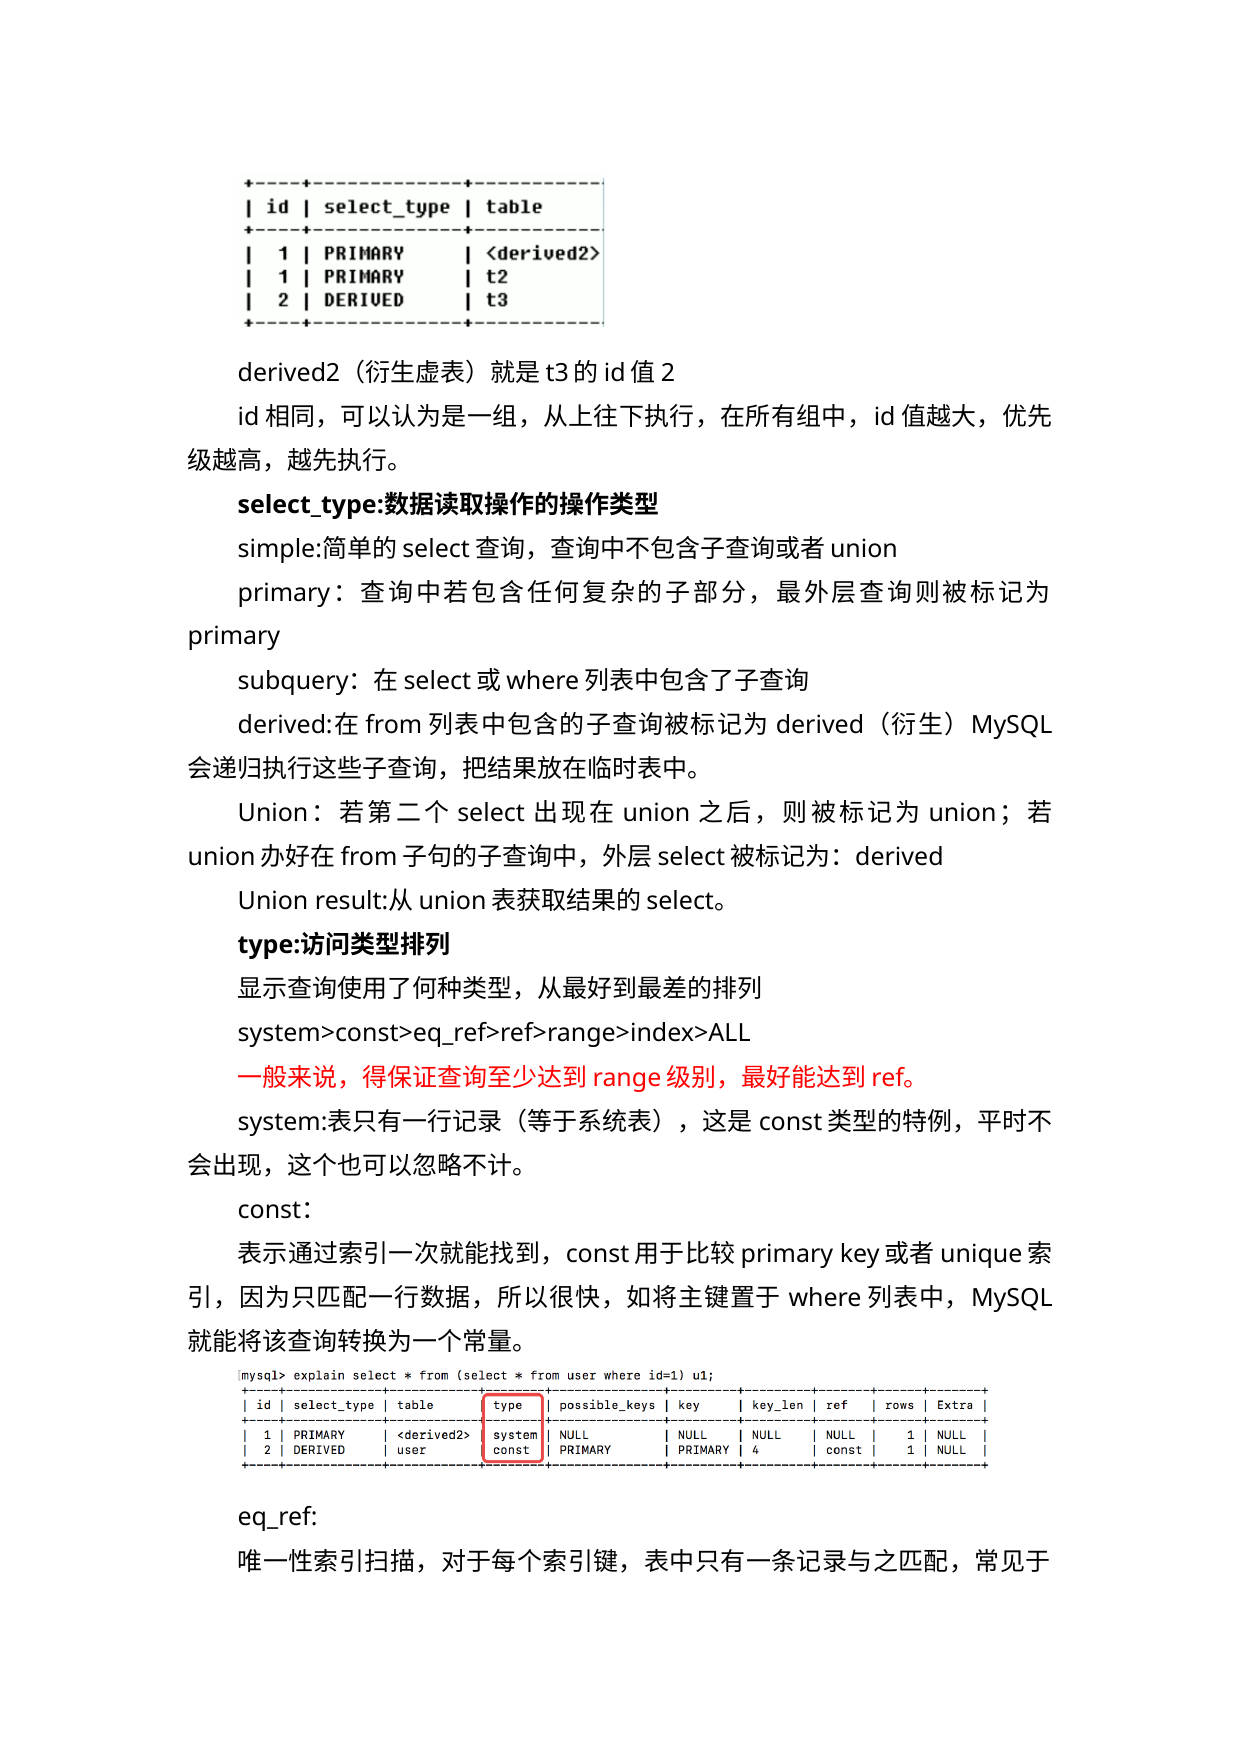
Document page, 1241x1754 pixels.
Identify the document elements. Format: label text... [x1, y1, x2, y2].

list const： [187, 1185, 1053, 1229]
list type:访问类型排列 [187, 921, 1053, 965]
list 一般来说，得保证查询至少达到range级别，最好能达到ref。 [187, 1053, 1053, 1097]
list 显示查询使用了何种类型，从最好到最差的排列 [187, 965, 1053, 1009]
list simple:简单的select查询，查询中不包含子查询或者union [187, 524, 1053, 568]
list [187, 1538, 1053, 1582]
list select_type:数据读取操作的操作类型 [187, 480, 1053, 524]
list Union result:从union表获取结果的select。 [187, 877, 1053, 921]
picture [237, 172, 605, 327]
list 表示通过索引一次就能找到，const用于比较primary key或者unique索引，因为只匹配一行数据，所以很快，如将主键置于where列表中，MySQL就能将该查询转换为一个常量。 [187, 1229, 1053, 1362]
list derived:在from列表中包含的子查询被标记为derived（衍生）MySQL会递归执行这些子查询，把结果放在临时表中。 [187, 701, 1053, 789]
list system>const>eq_ref>ref>range>index>ALL [187, 1009, 1053, 1053]
list eq_ref: [187, 1494, 1053, 1538]
list Union：若第二个select出现在union之后，则被标记为union；若union办好在from子句的子查询中，外层select被标记为：derived [187, 789, 1053, 877]
picture [237, 1361, 1002, 1473]
list id相同，可以认为是一组，从上往下执行，在所有组中，id值越大，优先级越高，越先执行。 [187, 392, 1053, 480]
list derived2（衍生虚表）就是t3的id值2 [187, 348, 1053, 392]
list primary：查询中若包含任何复杂的子部分，最外层查询则被标记为primary [187, 568, 1053, 657]
list subquery：在select或where列表中包含了子查询 [187, 657, 1053, 701]
list system:表只有一行记录（等于系统表），这是const类型的特例，平时不会出现，这个也可以忽略不计。 [187, 1097, 1053, 1185]
